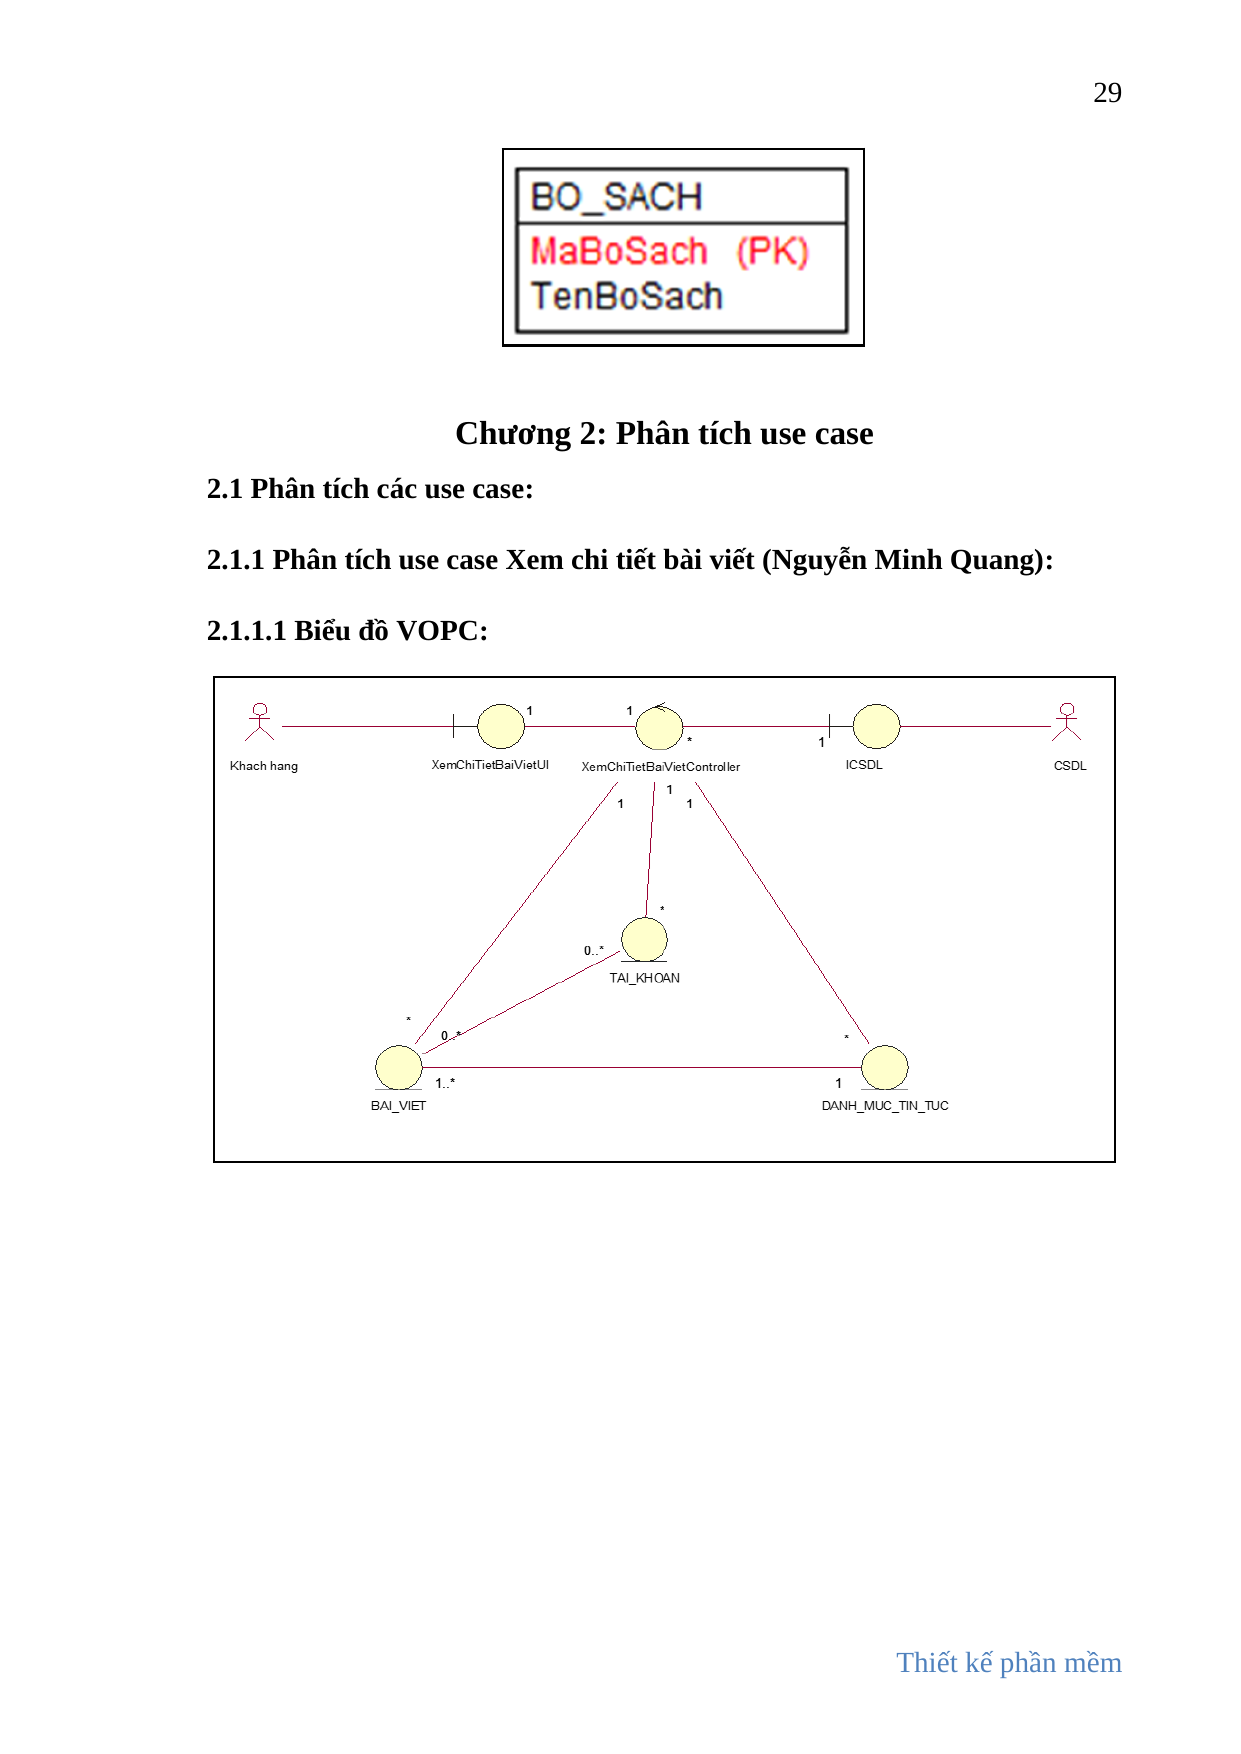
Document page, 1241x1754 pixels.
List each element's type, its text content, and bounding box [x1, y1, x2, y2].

subtitle 2.1.1 Phân tích use case Xem chi tiết bài viết (Nguyễn Minh Quang): [207, 542, 1122, 576]
subtitle 2.1.1.1 Biểu đồ VOPC: [207, 613, 1122, 647]
picture [504, 150, 863, 344]
subtitle Chương 2: Phân tích use case [207, 414, 1122, 452]
picture [215, 678, 1114, 1161]
subtitle 2.1 Phân tích các use case: [207, 471, 1122, 505]
